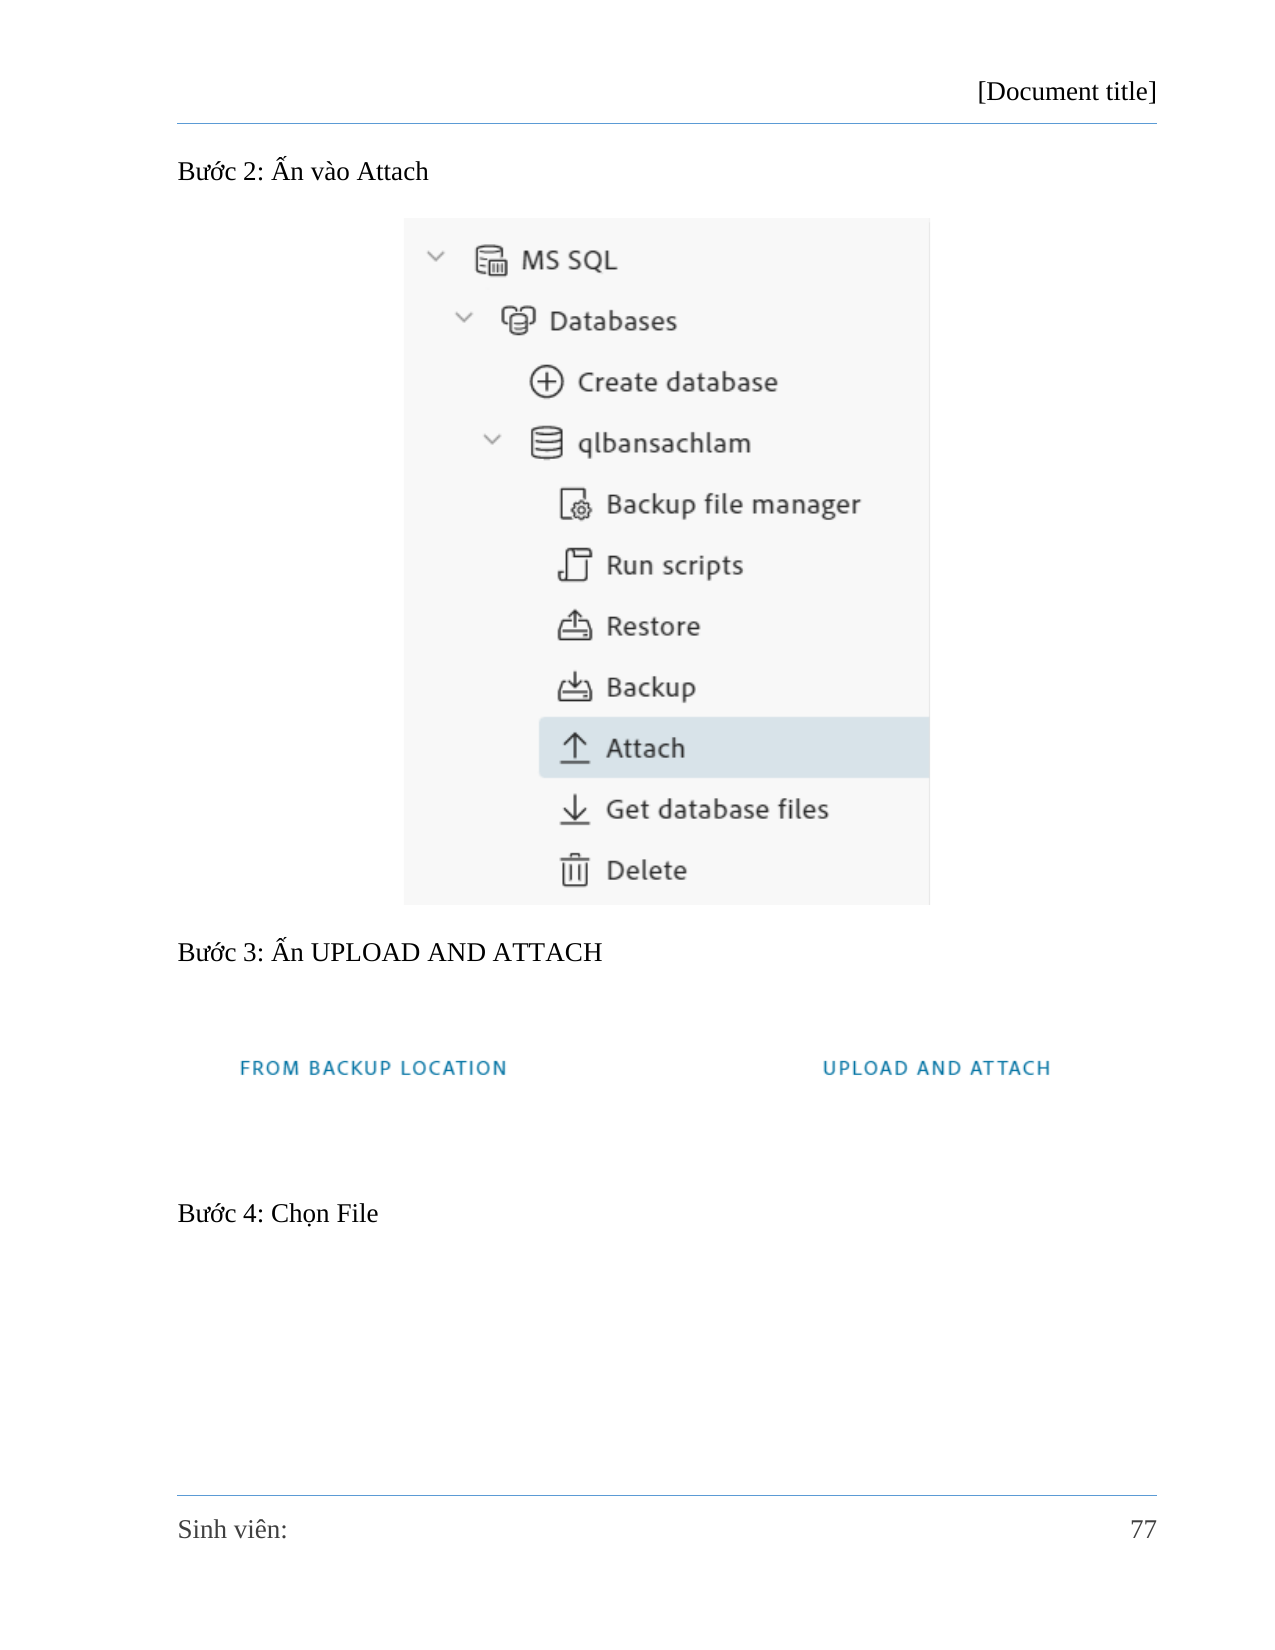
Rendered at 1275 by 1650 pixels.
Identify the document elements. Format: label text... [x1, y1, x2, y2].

text Bước 4: Chọn File [177, 1197, 1157, 1228]
picture [179, 999, 1155, 1165]
picture [403, 218, 931, 905]
text Bước 3: Ấn UPLOAD AND ATTACH [177, 936, 1157, 968]
text Bước 2: Ấn vào Attach [177, 155, 1157, 186]
